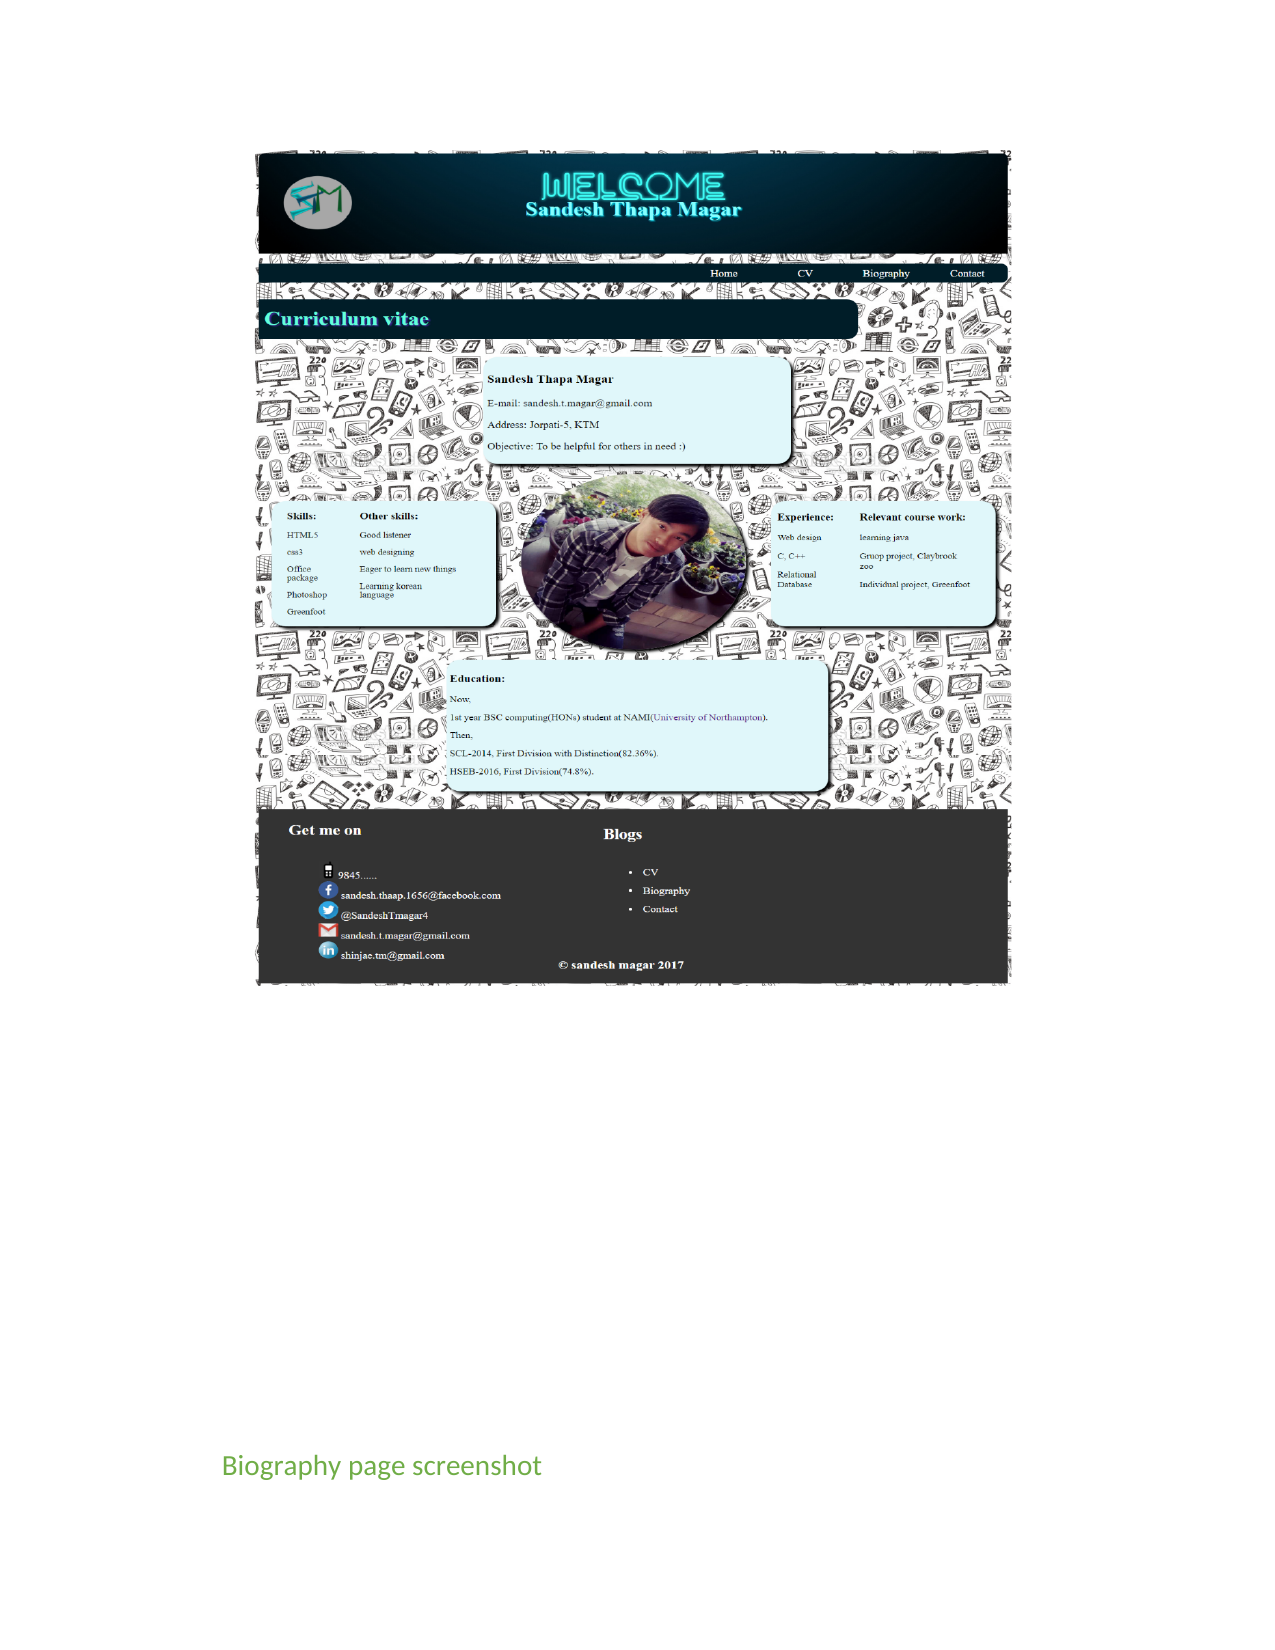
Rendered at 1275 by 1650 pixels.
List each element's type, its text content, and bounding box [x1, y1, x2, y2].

picture [254, 150, 1012, 986]
text Biography page screenshot [150, 1447, 1125, 1483]
